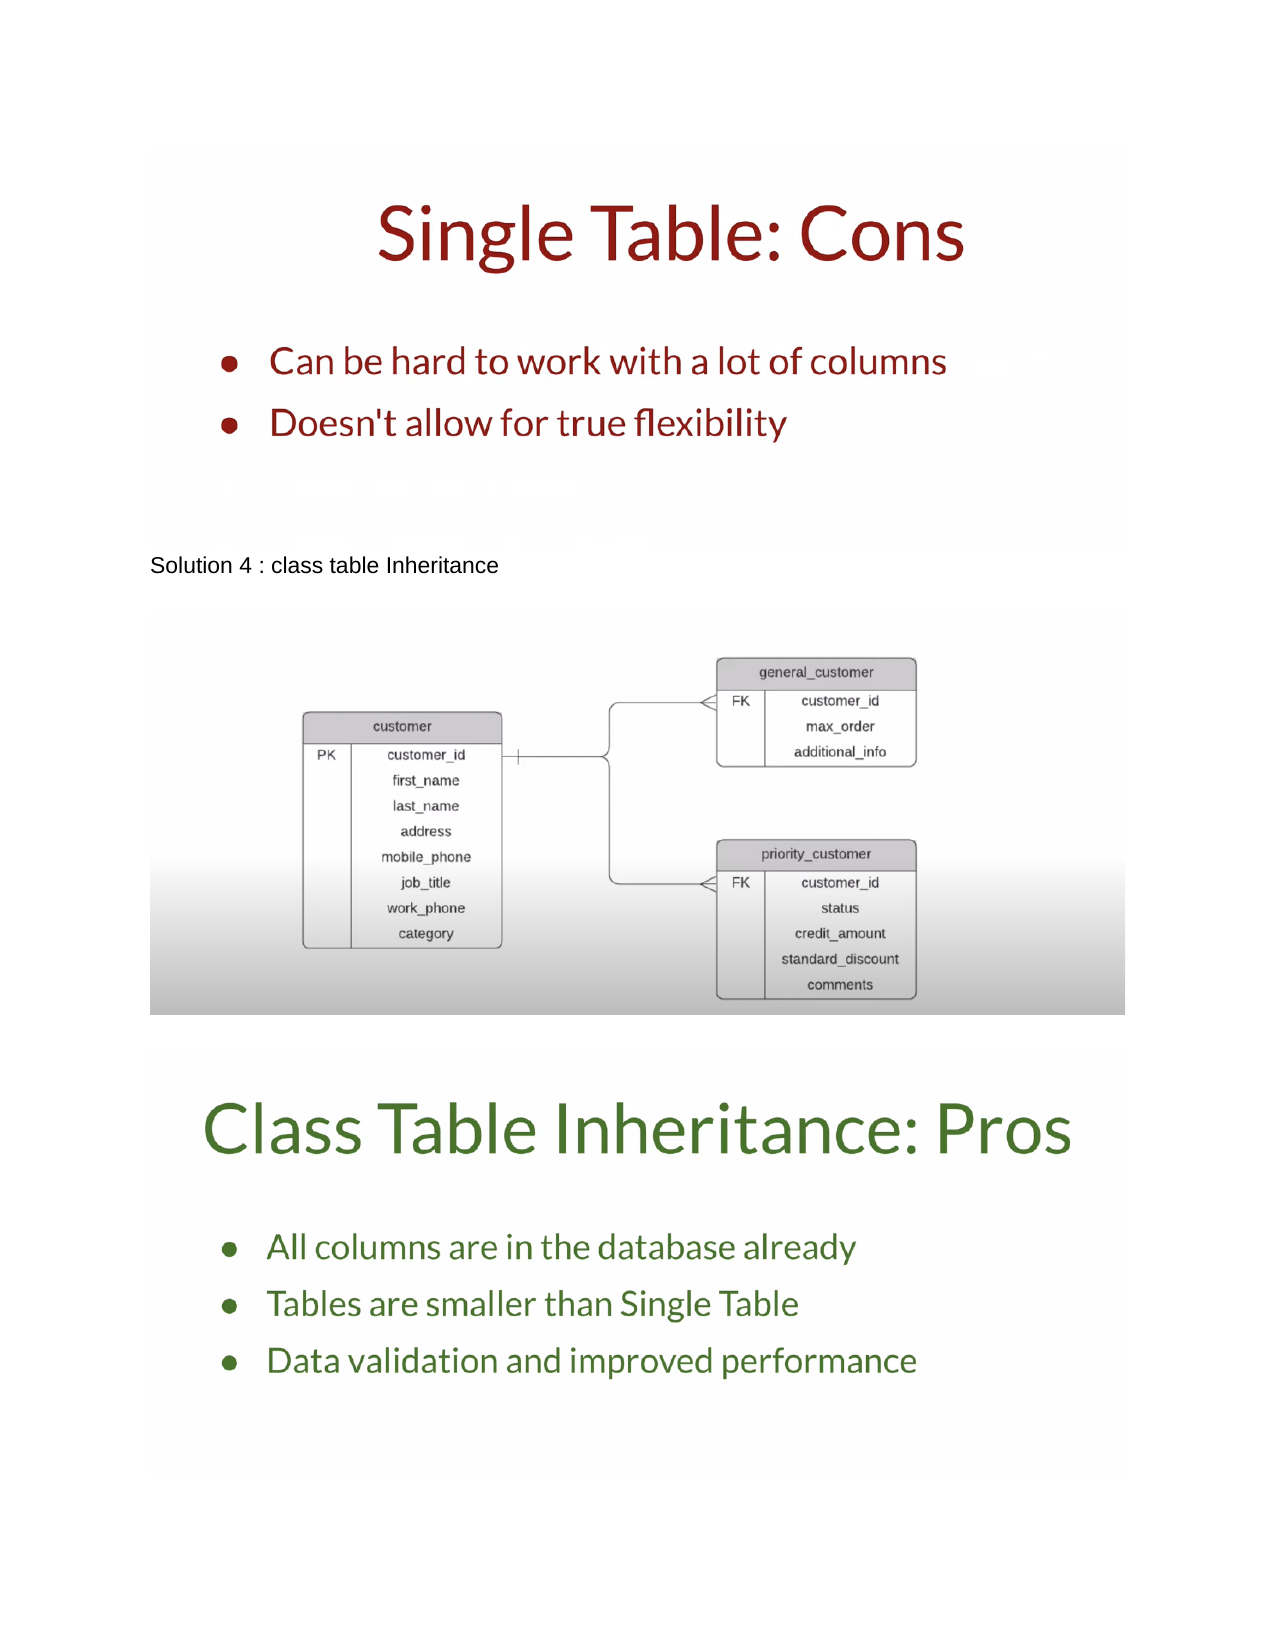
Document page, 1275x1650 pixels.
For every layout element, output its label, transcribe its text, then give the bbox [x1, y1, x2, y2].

picture [150, 612, 1125, 1015]
picture [150, 1048, 1125, 1474]
picture [150, 150, 1125, 548]
text Solution 4 : class table Inheritance [150, 552, 1125, 578]
